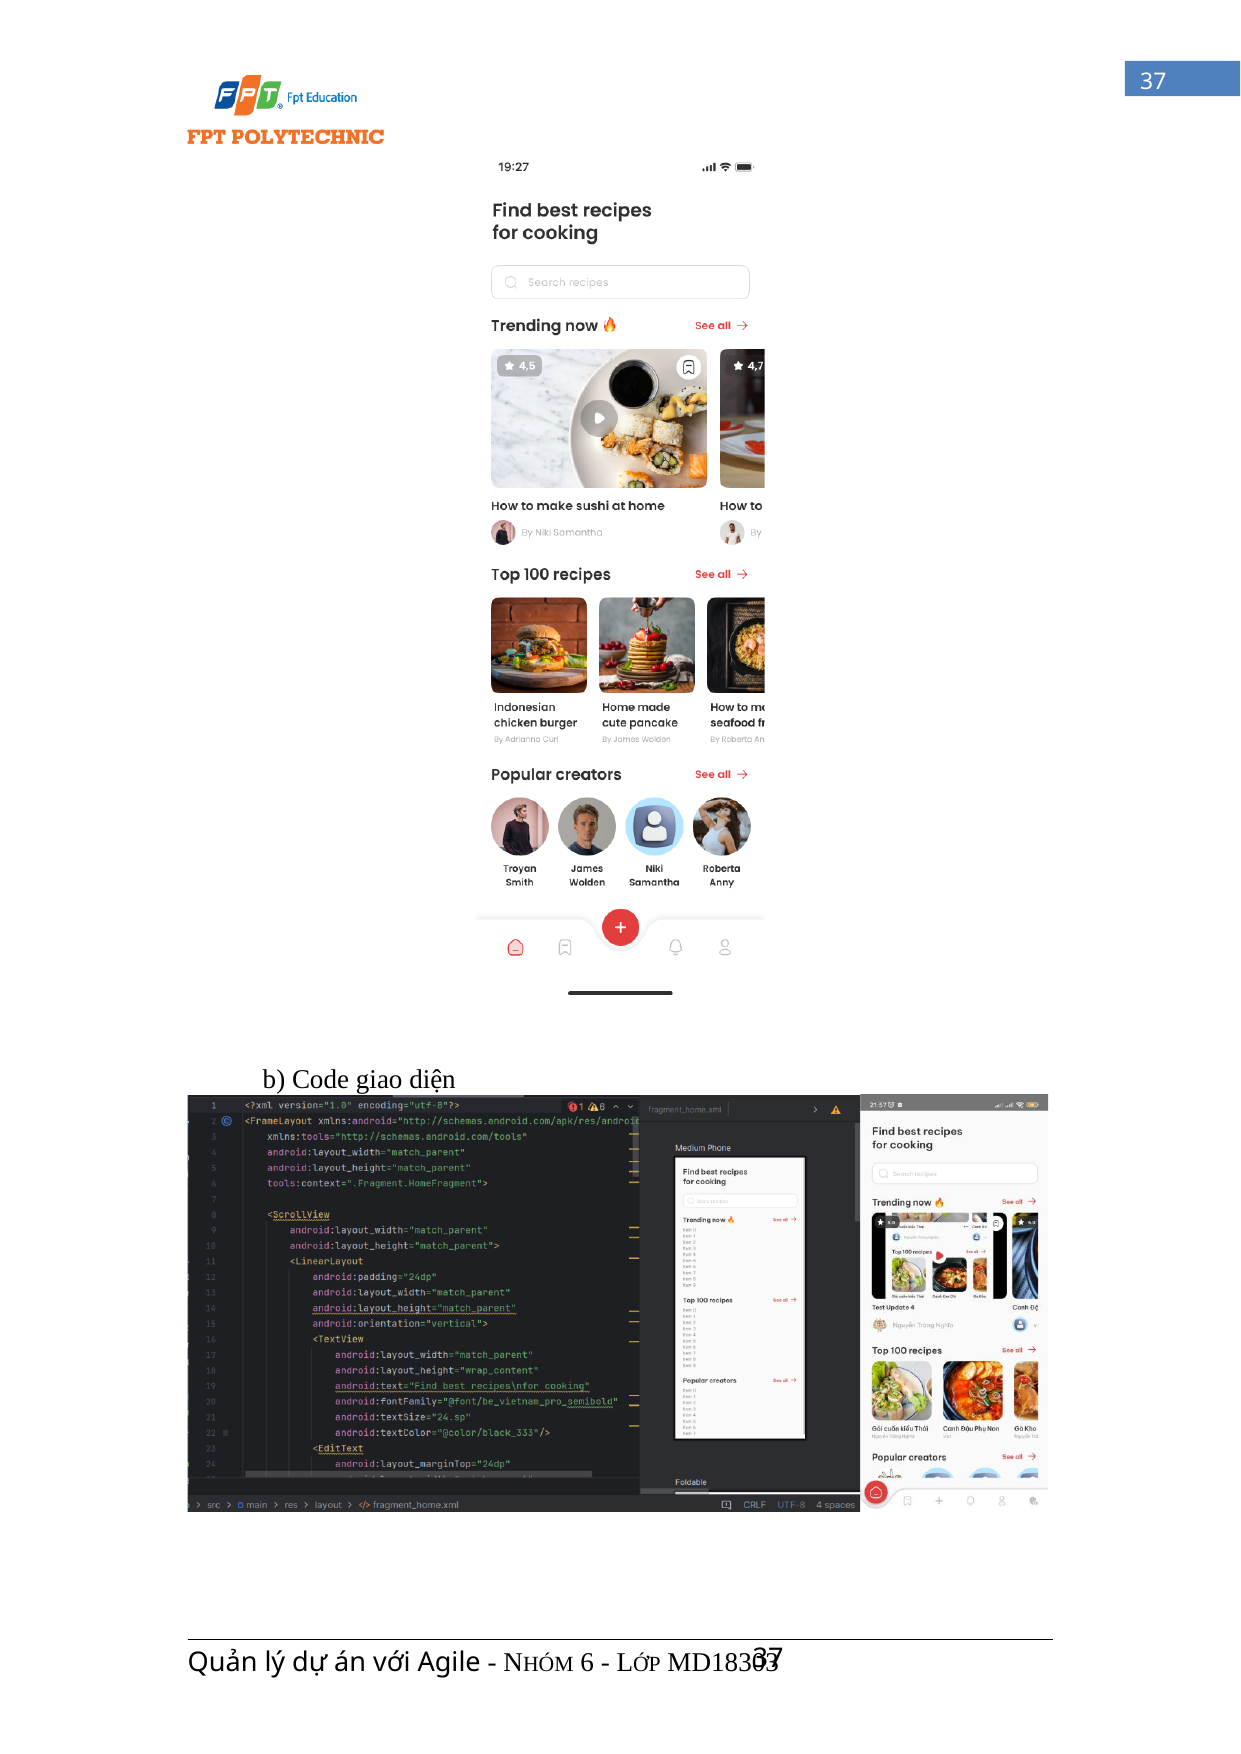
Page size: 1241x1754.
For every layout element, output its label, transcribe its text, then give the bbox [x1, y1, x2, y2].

picture [187, 75, 385, 144]
picture [475, 150, 765, 1001]
list b) Code giao diện [187, 1063, 1053, 1094]
picture [187, 1094, 1049, 1512]
